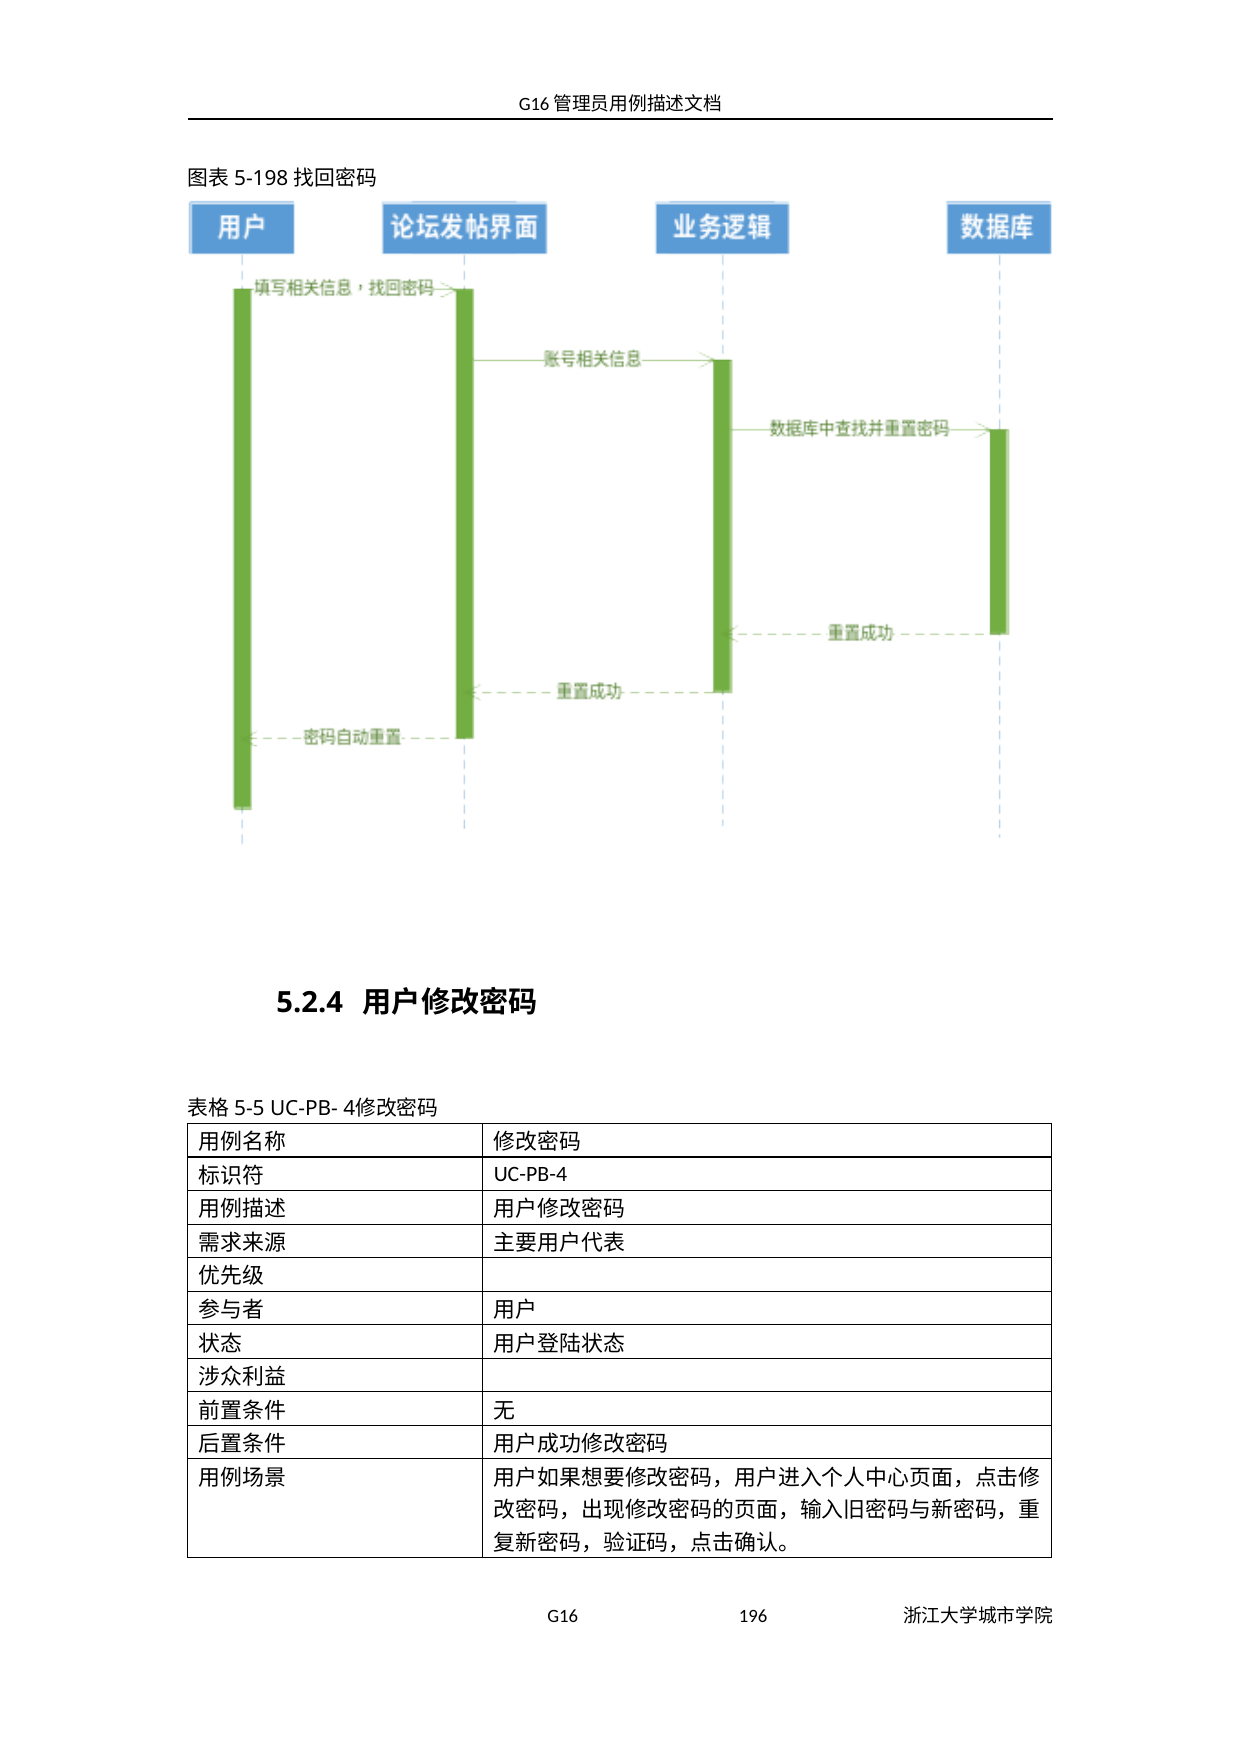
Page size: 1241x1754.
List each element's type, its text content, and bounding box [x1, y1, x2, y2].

table_cell [483, 1258, 1051, 1291]
table_cell 状态 [188, 1325, 482, 1358]
table_cell 涉众利益 [188, 1359, 482, 1391]
table_cell [483, 1359, 1051, 1391]
table_cell 前置条件 [188, 1392, 482, 1425]
table_cell 参与者 [188, 1292, 482, 1324]
table_cell 用户修改密码 [483, 1191, 1051, 1223]
text 表格 5-5 UC-PB- 4修改密码 [187, 1090, 1053, 1123]
table_cell 主要用户代表 [483, 1225, 1051, 1257]
table_cell 无 [483, 1392, 1051, 1425]
subtitle 用户修改密码 [276, 967, 1053, 1032]
table_cell 需求来源 [188, 1225, 482, 1257]
table_cell UC-PB-4 [483, 1158, 1051, 1190]
table_cell 用例描述 [188, 1191, 482, 1223]
table_cell 优先级 [188, 1258, 482, 1291]
table_header 用例名称 [188, 1124, 482, 1156]
table_cell 用户登陆状态 [483, 1325, 1051, 1358]
table_cell 用户成功修改密码 [483, 1426, 1051, 1458]
table_cell 后置条件 [188, 1426, 482, 1458]
table_cell 标识符 [188, 1158, 482, 1190]
table_cell 用例场景 [188, 1459, 482, 1557]
table_cell 用户如果想要修改密码，用户进入个人中心页面，点击修改密码，出现修改密码的页面，输入旧密码与新密码，重复新密码，验证码，点击确认。 [483, 1459, 1051, 1557]
table_header 修改密码 [483, 1124, 1051, 1156]
table_cell 用户 [483, 1292, 1051, 1324]
